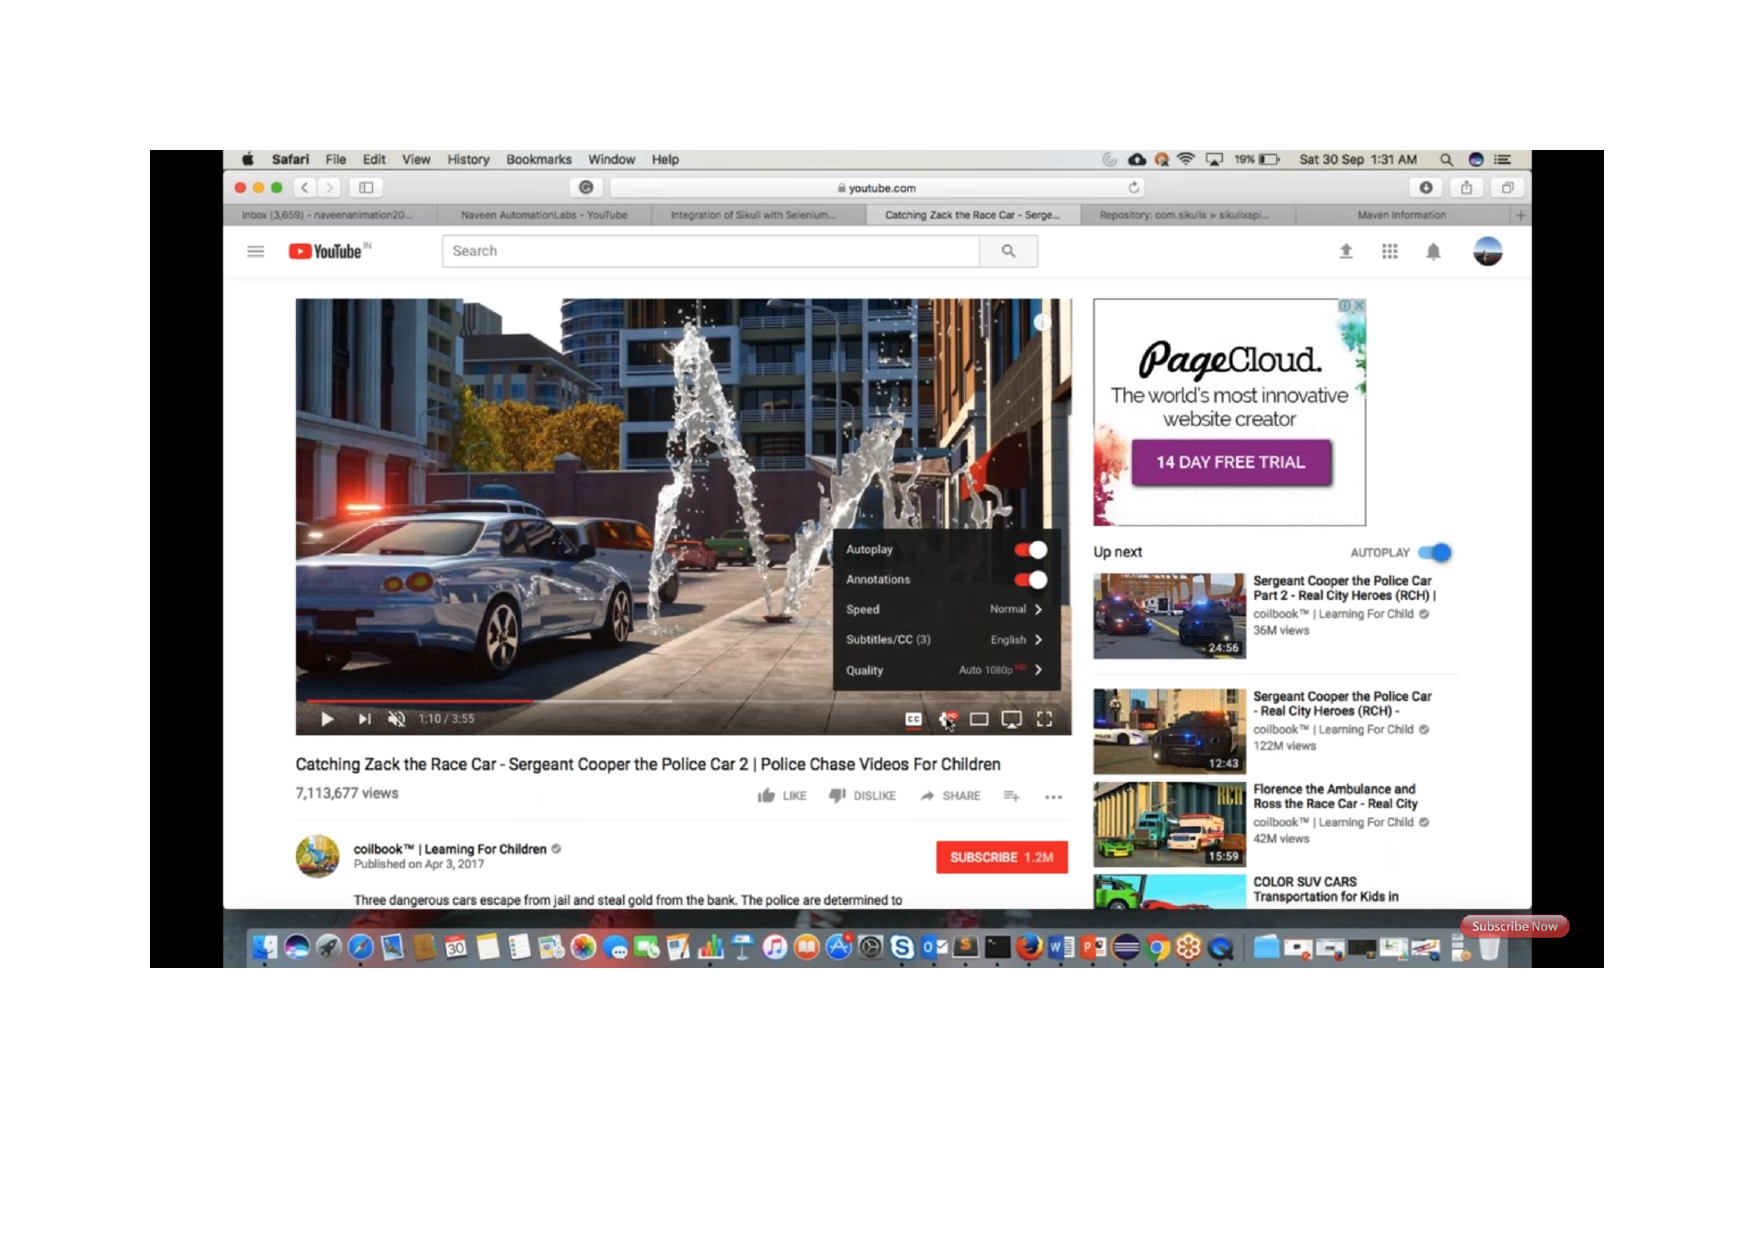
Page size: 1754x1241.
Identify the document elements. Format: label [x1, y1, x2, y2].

picture [150, 150, 1604, 968]
